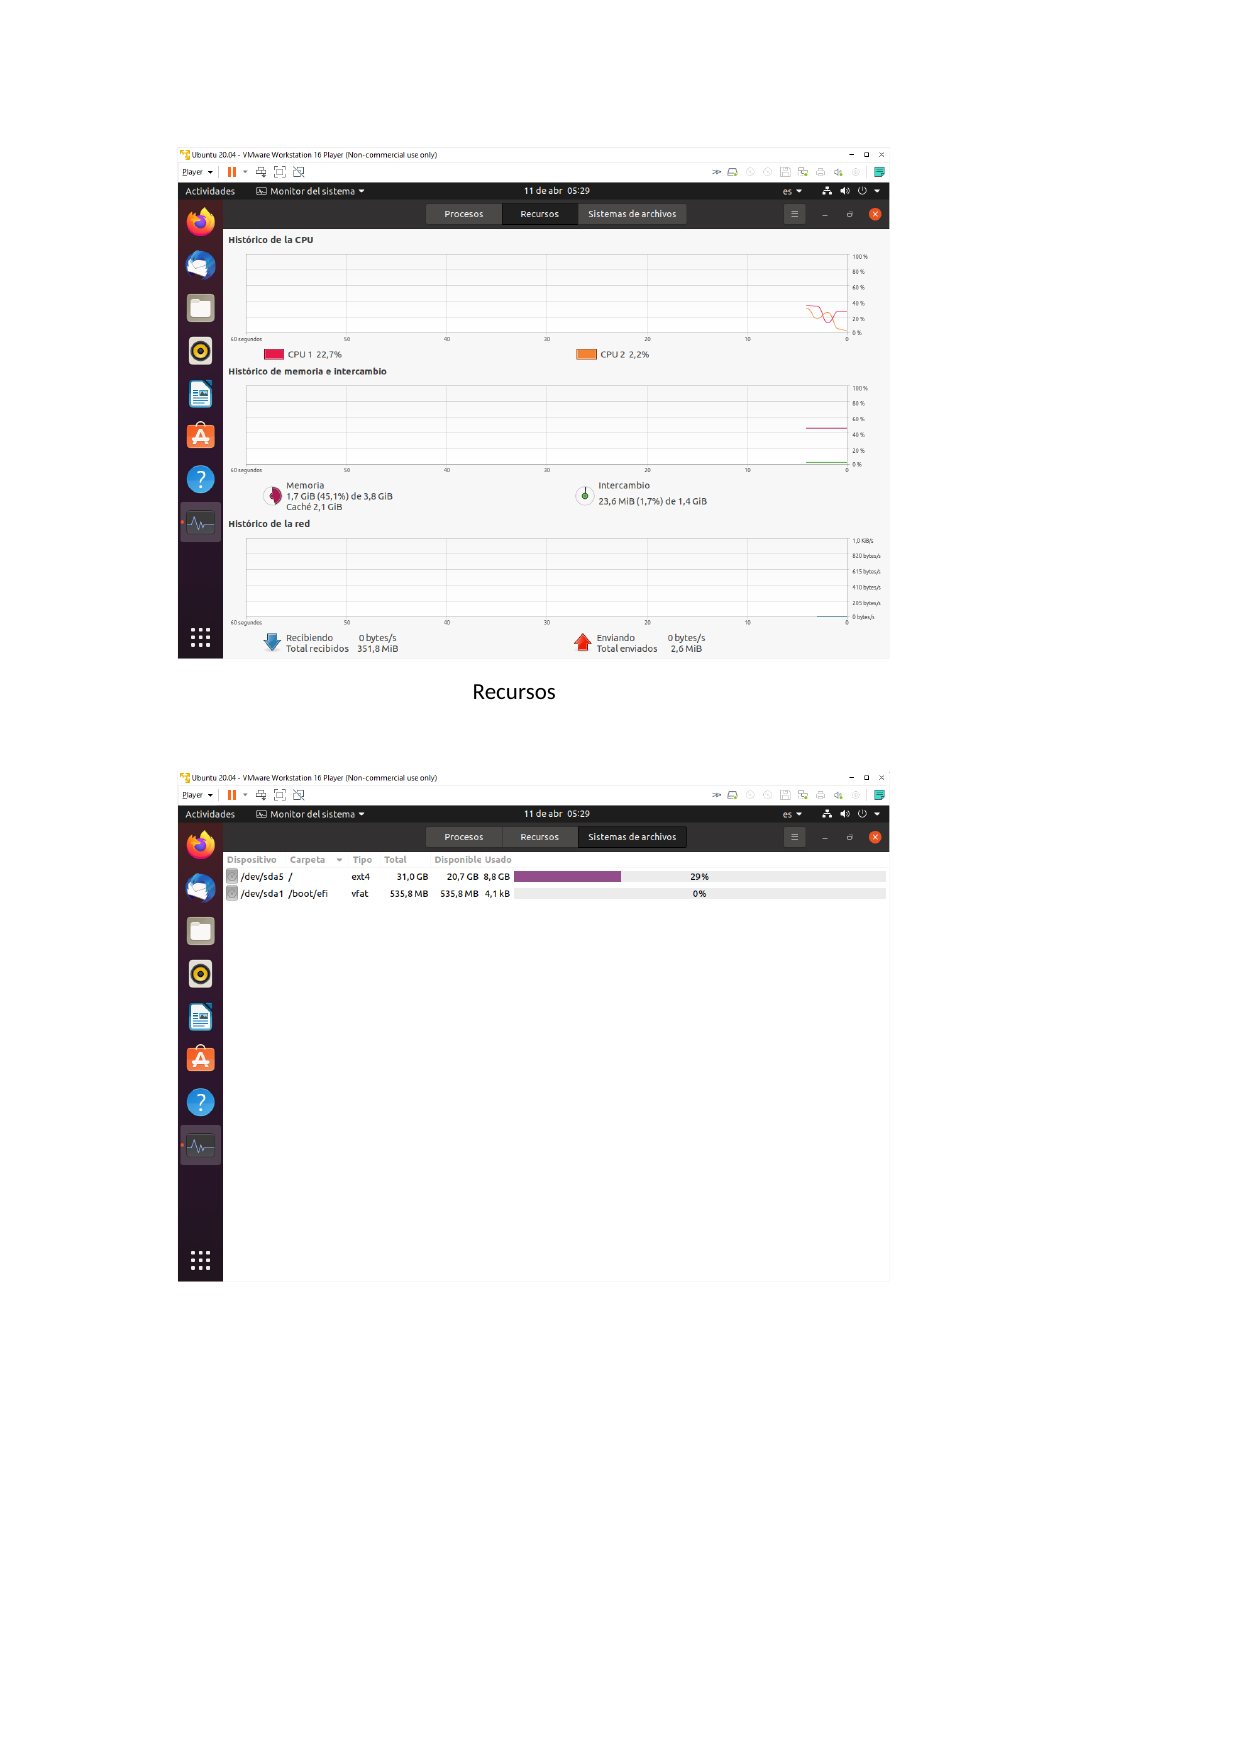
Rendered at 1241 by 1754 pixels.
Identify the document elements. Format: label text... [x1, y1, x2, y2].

picture [177, 147, 890, 659]
picture [177, 771, 890, 1282]
text Recursos [177, 677, 1063, 705]
